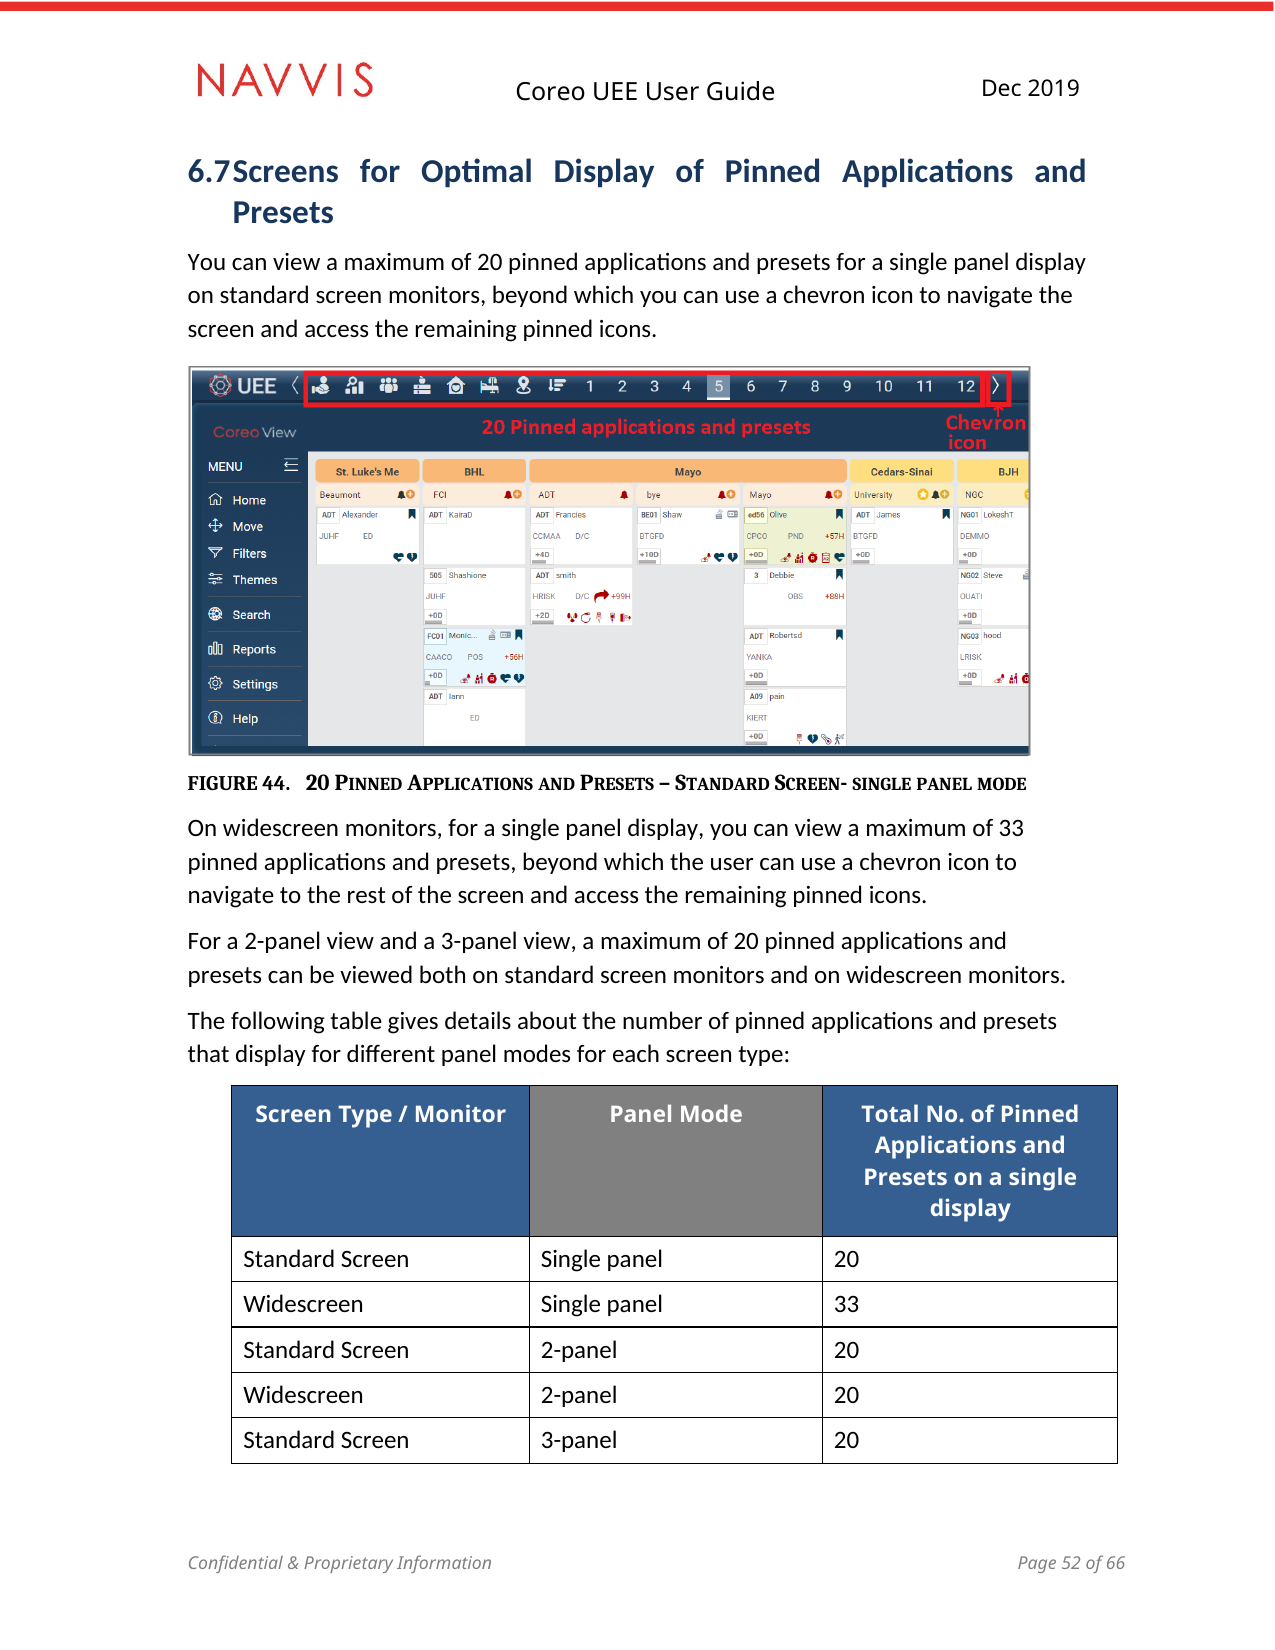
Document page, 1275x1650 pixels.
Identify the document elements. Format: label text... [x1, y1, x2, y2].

table_cell 33 [823, 1282, 1117, 1326]
text You can view a maximum of 20 pinned applications and presets for a single panel display on standard screen monitors, beyond which you can use a chevron icon to navigate the screen and access the remaining pinned icons. [187, 246, 1087, 344]
table_cell Standard Screen [232, 1237, 529, 1281]
table_cell Single panel [530, 1237, 822, 1281]
table_cell 20 [823, 1328, 1117, 1372]
table_cell Standard Screen [232, 1418, 529, 1463]
table_cell 20 [823, 1237, 1117, 1281]
table_header Panel Mode [530, 1086, 822, 1236]
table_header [823, 1086, 1117, 1236]
text On widescreen monitors, for a single panel display, you can view a maximum of 33 pinned applications and presets, beyond which the user can use a chevron icon to navigate to the rest of the screen and access the remaining pinned icons. [187, 812, 1087, 910]
table_cell 3-panel [530, 1418, 822, 1463]
table_cell Widescreen [232, 1282, 529, 1326]
text The following table gives details about the number of pinned applications and presets that display for different panel modes for each screen type: [187, 1005, 1087, 1069]
picture [187, 55, 383, 104]
picture [187, 363, 1032, 757]
table_cell Widescreen [232, 1373, 529, 1417]
table_cell 2-panel [530, 1373, 822, 1417]
table_cell 20 [823, 1373, 1117, 1417]
table_cell 20 [823, 1418, 1117, 1463]
table_header Screen Type / Monitor [232, 1086, 529, 1236]
table_cell Standard Screen [232, 1328, 529, 1372]
table_cell Single panel [530, 1282, 822, 1326]
table_cell 2-panel [530, 1328, 822, 1372]
text 20 Pinned Applications and Presets – Standard Screen- single panel mode [187, 769, 1087, 796]
text For a 2-panel view and a 3-panel view, a maximum of 20 pinned applications and presets can be viewed both on standard screen monitors and on widescreen monitors. [187, 925, 1087, 989]
subtitle Screens for Optimal Display of Pinned Applications and Presets [187, 150, 1087, 231]
